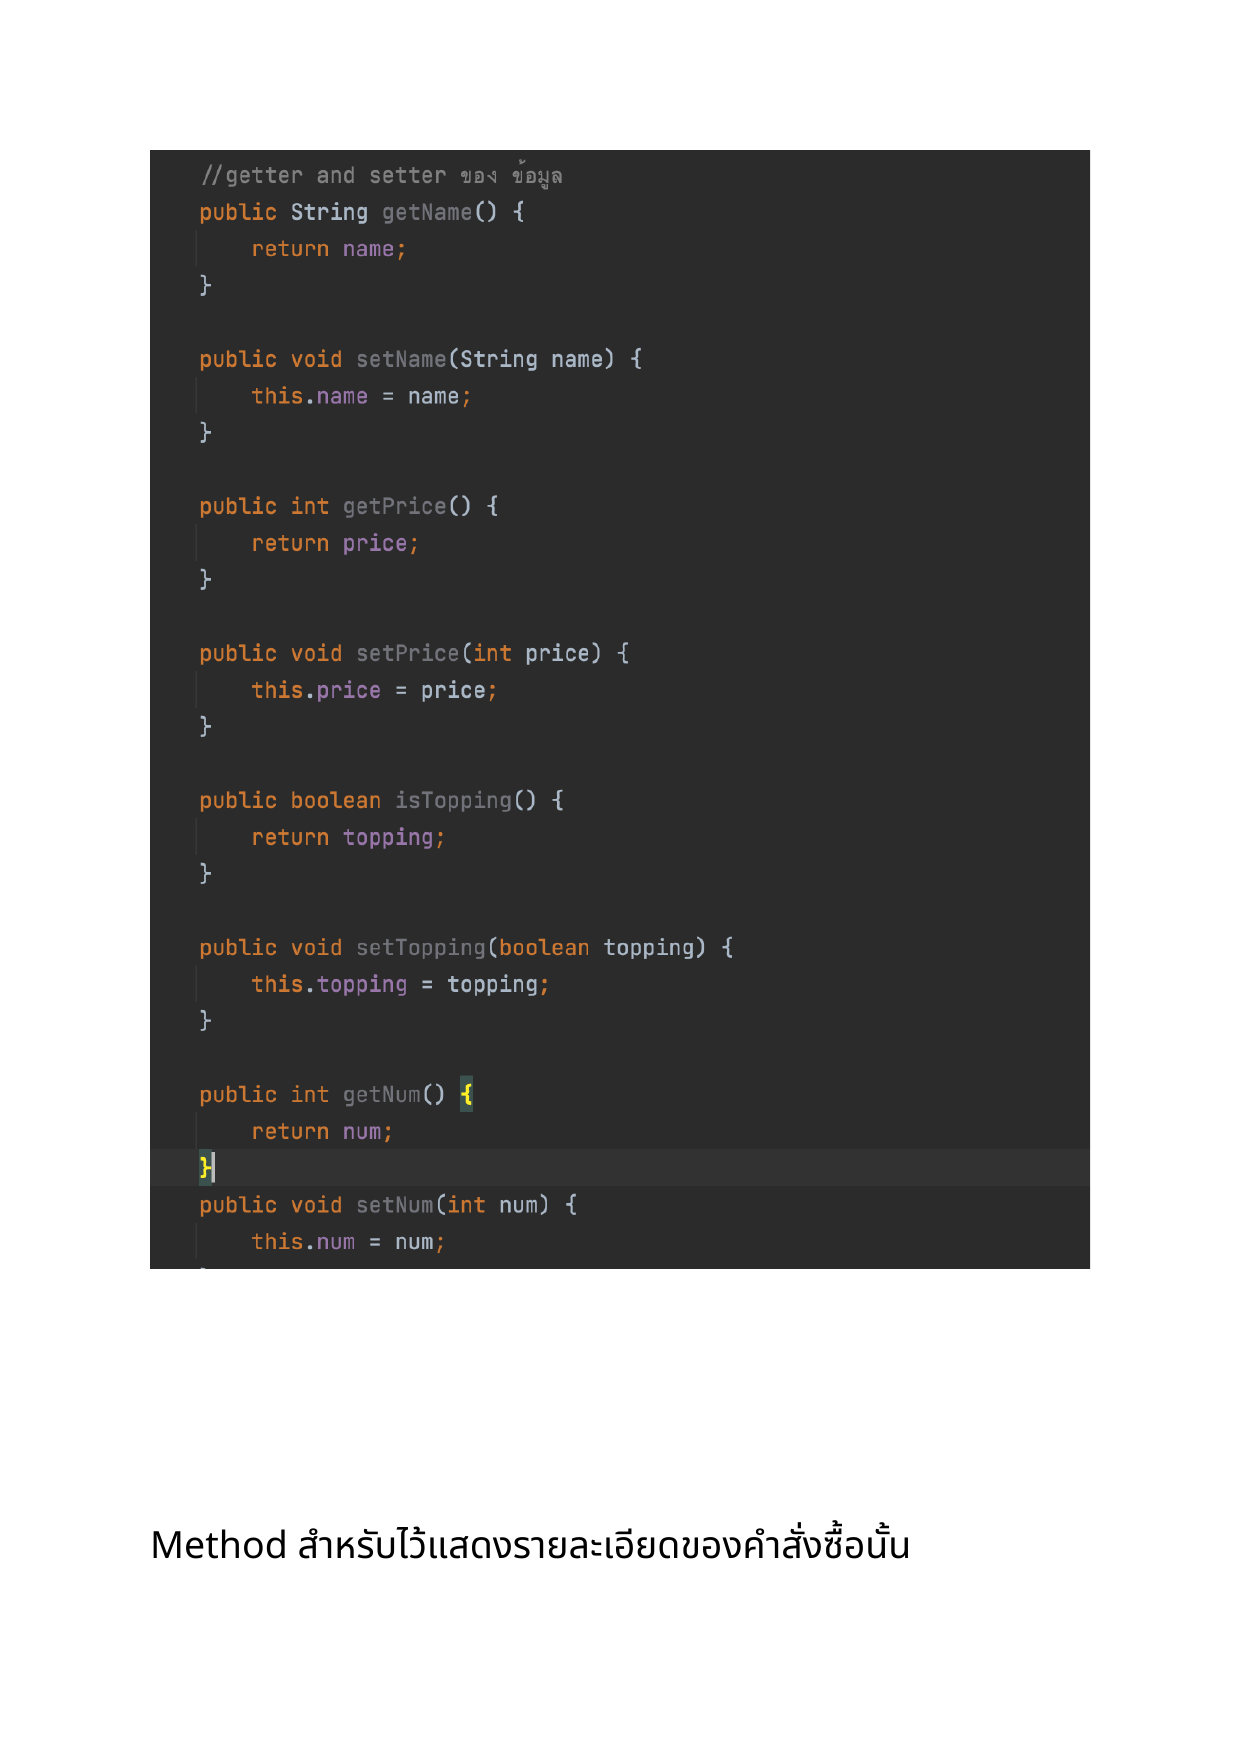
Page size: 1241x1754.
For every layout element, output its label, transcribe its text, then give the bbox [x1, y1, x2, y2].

text Method สำหรับไว้แสดงรายละเอียดของคำสั่งซื้อนั้น [150, 1518, 1090, 1575]
picture [150, 150, 1091, 1269]
